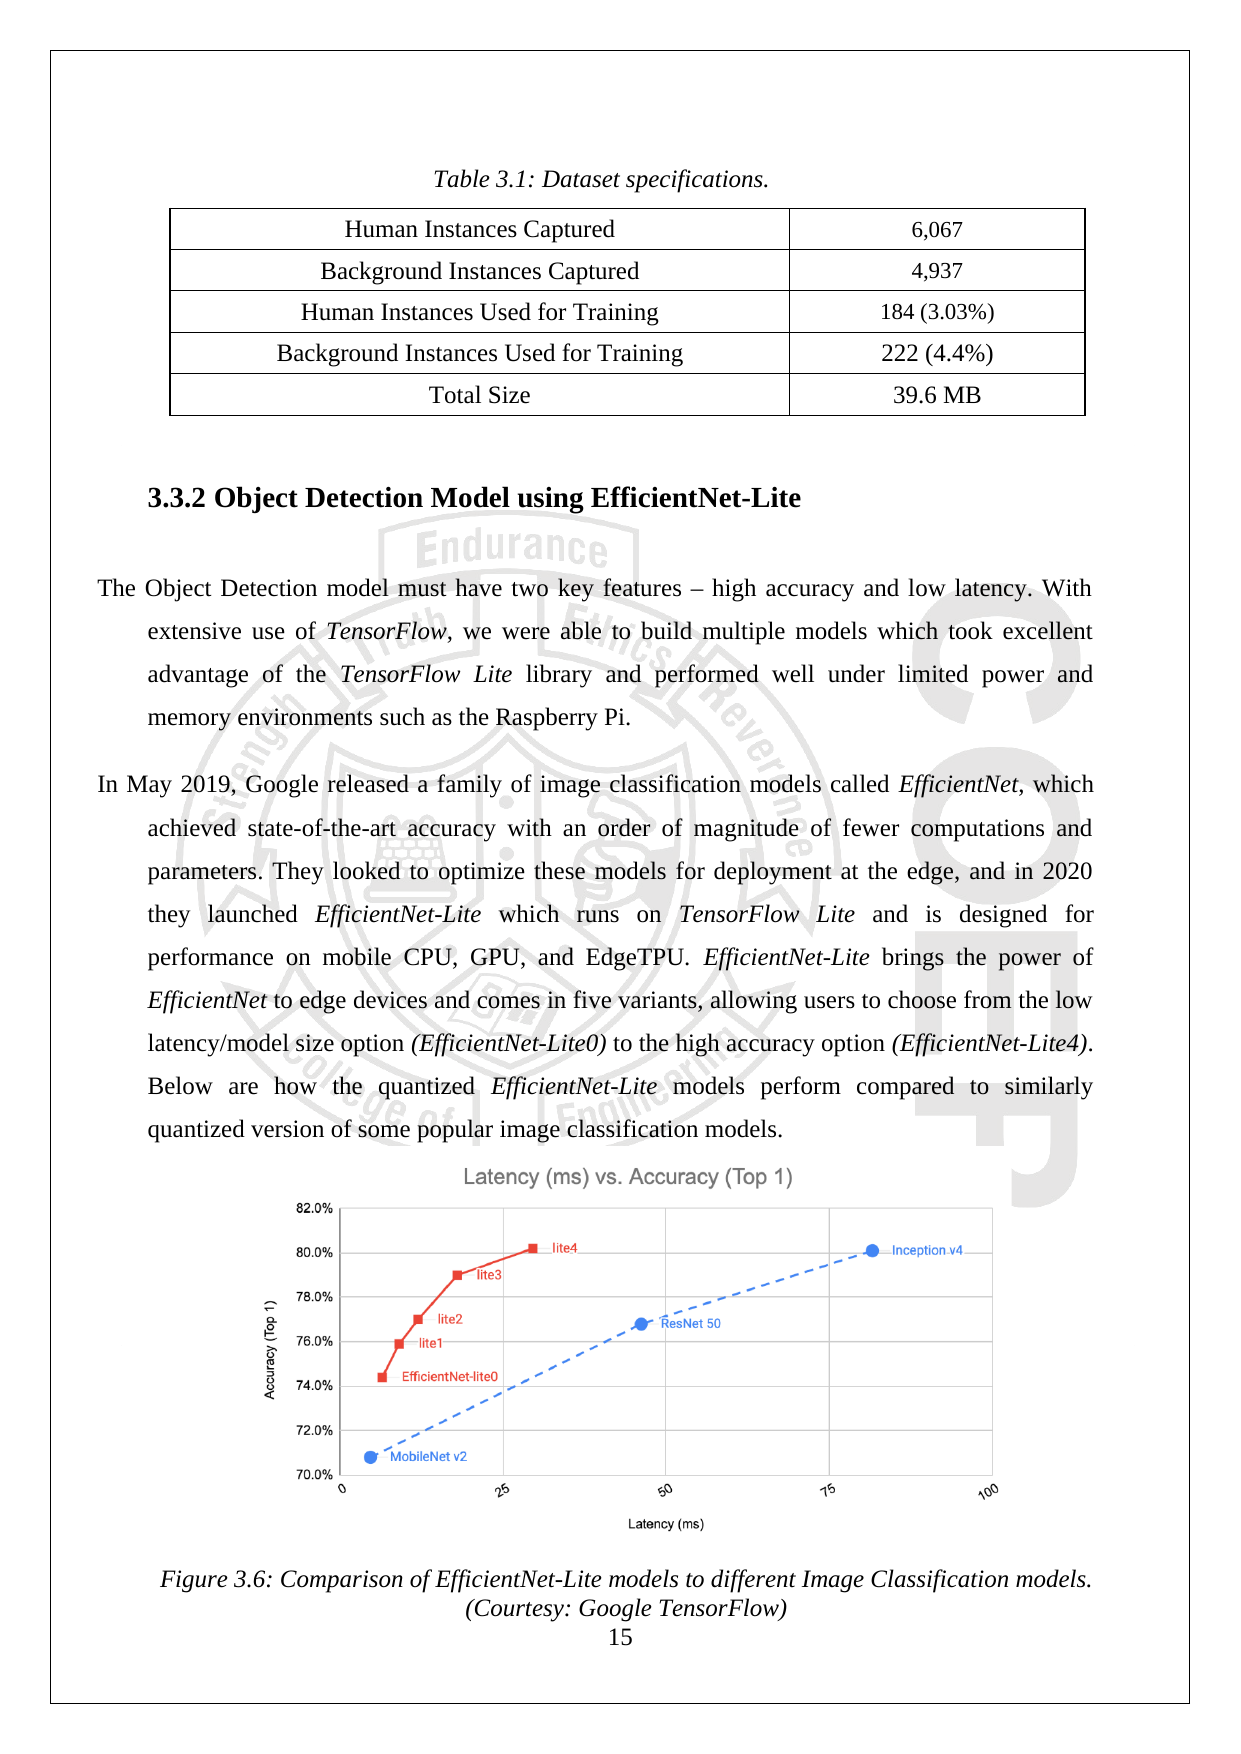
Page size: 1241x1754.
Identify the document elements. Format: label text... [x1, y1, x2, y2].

table_cell Background Instances Used for Training [171, 333, 789, 373]
subtitle Object Detection Model using EfficientNet-Lite [147, 480, 1134, 513]
table_cell 4,937 [790, 250, 1084, 290]
text In May 2019, Google released a family of image classification models called EfficientNet, which achieved state-of-the-art accuracy with an order of magnitude of fewer computations and parameters. They looked to optimize these models for deployment at the edge, and in 2020 they launched EfficientNet-Lite which runs on TensorFlow Lite and is designed for performance on mobile CPU, GPU, and EdgeTPU. EfficientNet-Lite brings the power of EfficientNet to edge devices and comes in five variants, allowing users to choose from the low latency/model size option (EfficientNet-Lite0) to the high accuracy option (EfficientNet-Lite4). Below are how the quantized EfficientNet-Lite models perform compared to similarly quantized version of some popular image classification models. [97, 769, 1094, 1143]
table_cell 39.6 MB [790, 374, 1084, 414]
table_cell 184 (3.03%) [790, 291, 1084, 332]
table_cell Total Size [171, 374, 789, 414]
table_cell Background Instances Captured [171, 250, 789, 290]
picture [243, 1146, 1012, 1551]
table_header Human Instances Captured [171, 209, 789, 249]
text Table 3.1: Dataset specifications. [112, 164, 1093, 193]
table_cell 222 (4.4%) [790, 333, 1084, 373]
table_header 6,067 [790, 209, 1084, 249]
table_cell Human Instances Used for Training [171, 291, 789, 332]
text The Object Detection model must have two key features – high accuracy and low latency. With extensive use of TensorFlow, we were able to build multiple models which took excellent advantage of the TensorFlow Lite library and performed well under limited power and memory environments such as the Raspberry Pi. [97, 573, 1094, 731]
